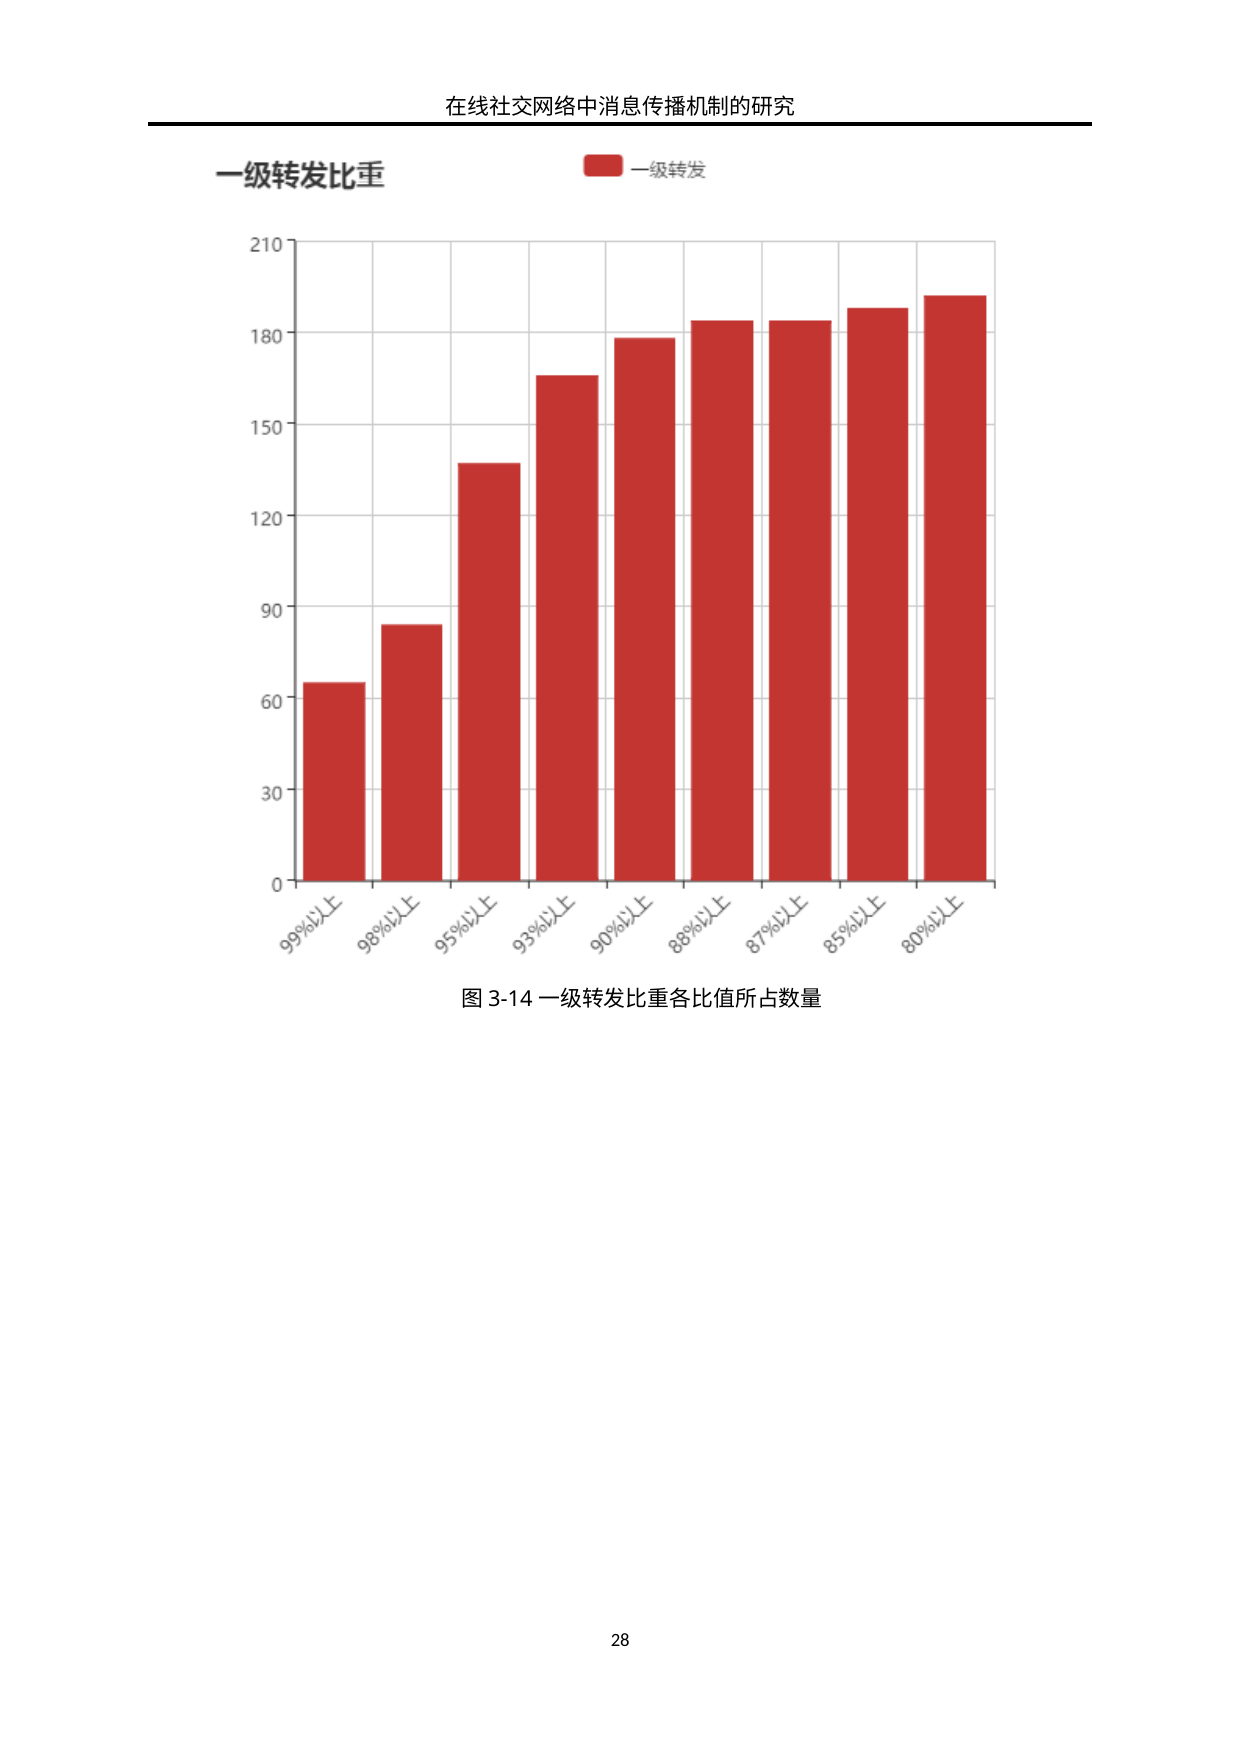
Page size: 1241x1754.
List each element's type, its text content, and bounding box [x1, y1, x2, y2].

picture [208, 147, 1082, 975]
text 图3-14 一级转发比重各比值所占数量 [148, 981, 1092, 1013]
